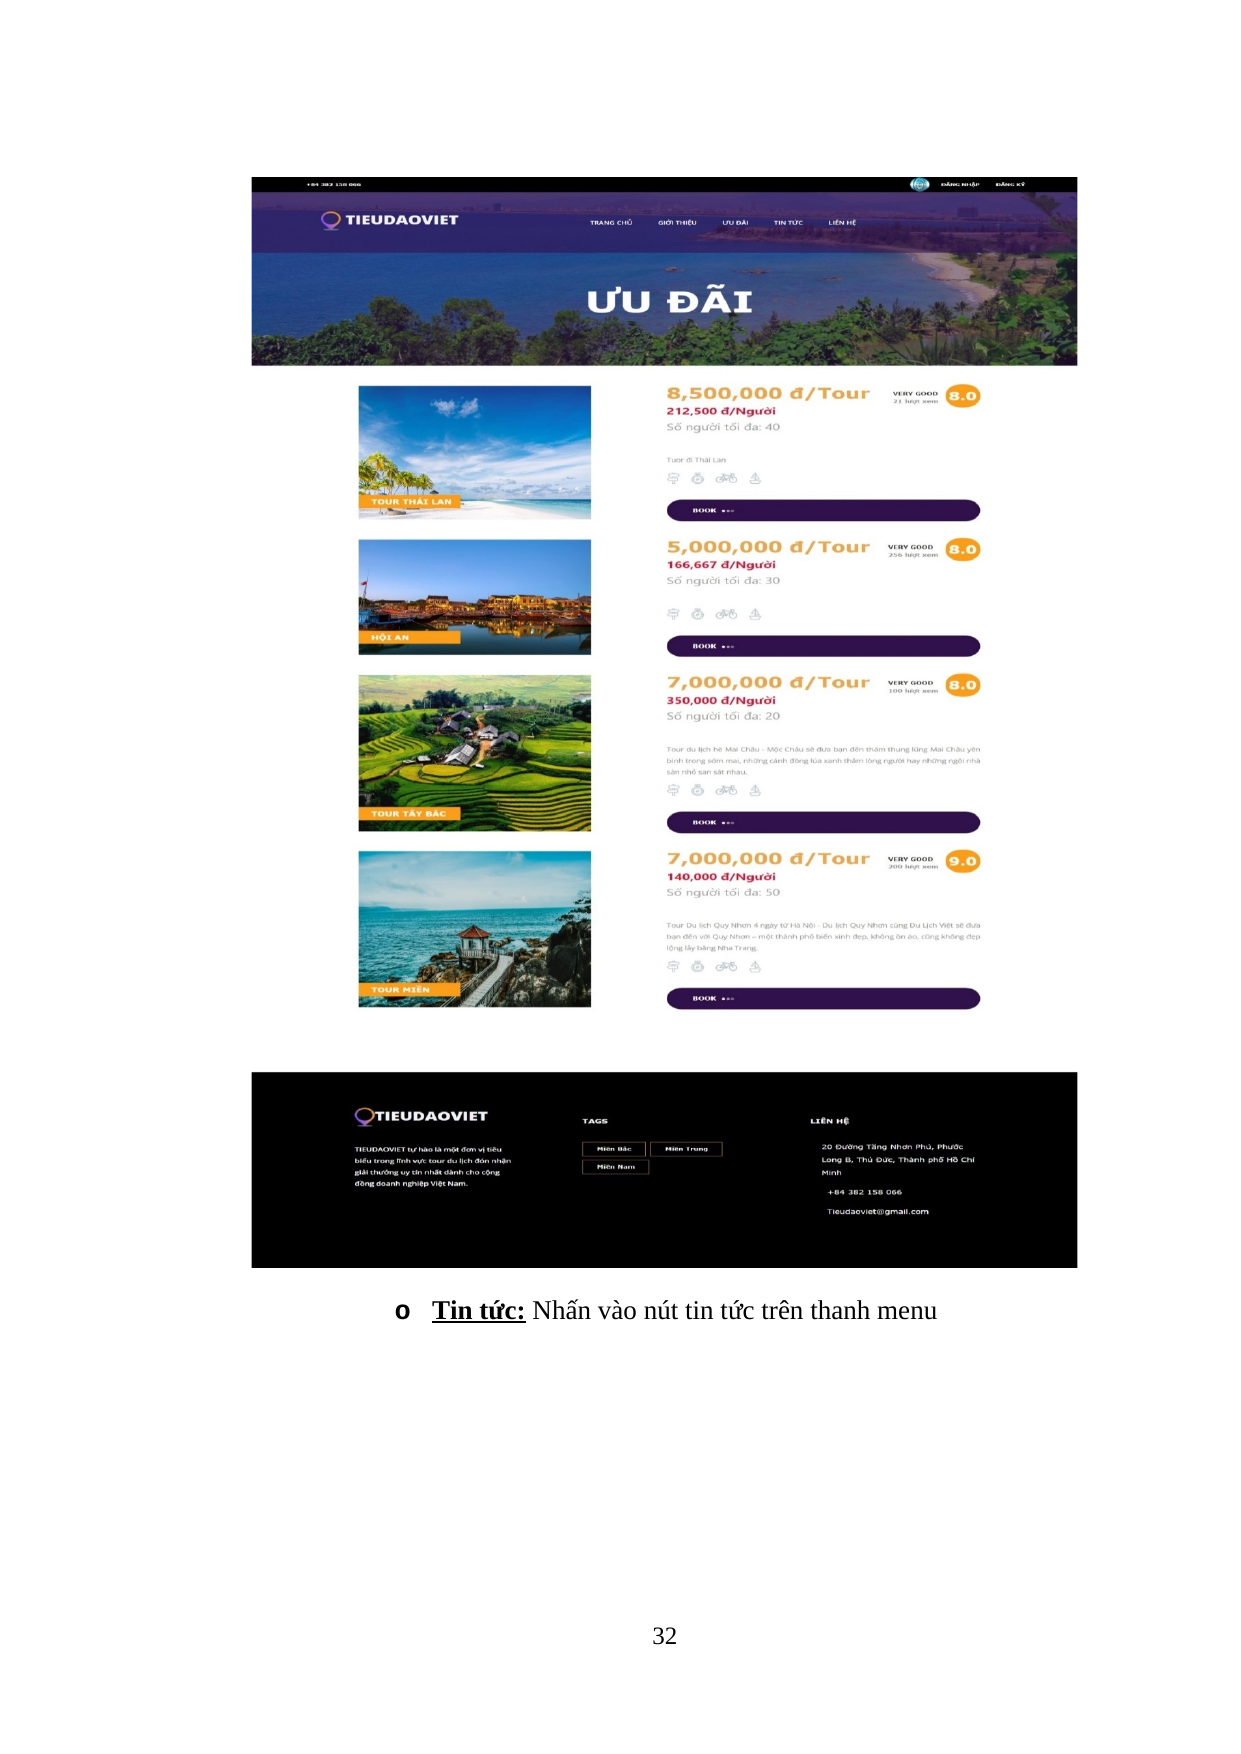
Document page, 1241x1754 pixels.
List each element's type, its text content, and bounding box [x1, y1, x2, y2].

list Tin tức: Nhấn vào nút tin tức trên thanh menu [394, 1294, 1122, 1327]
picture [251, 177, 1078, 1268]
